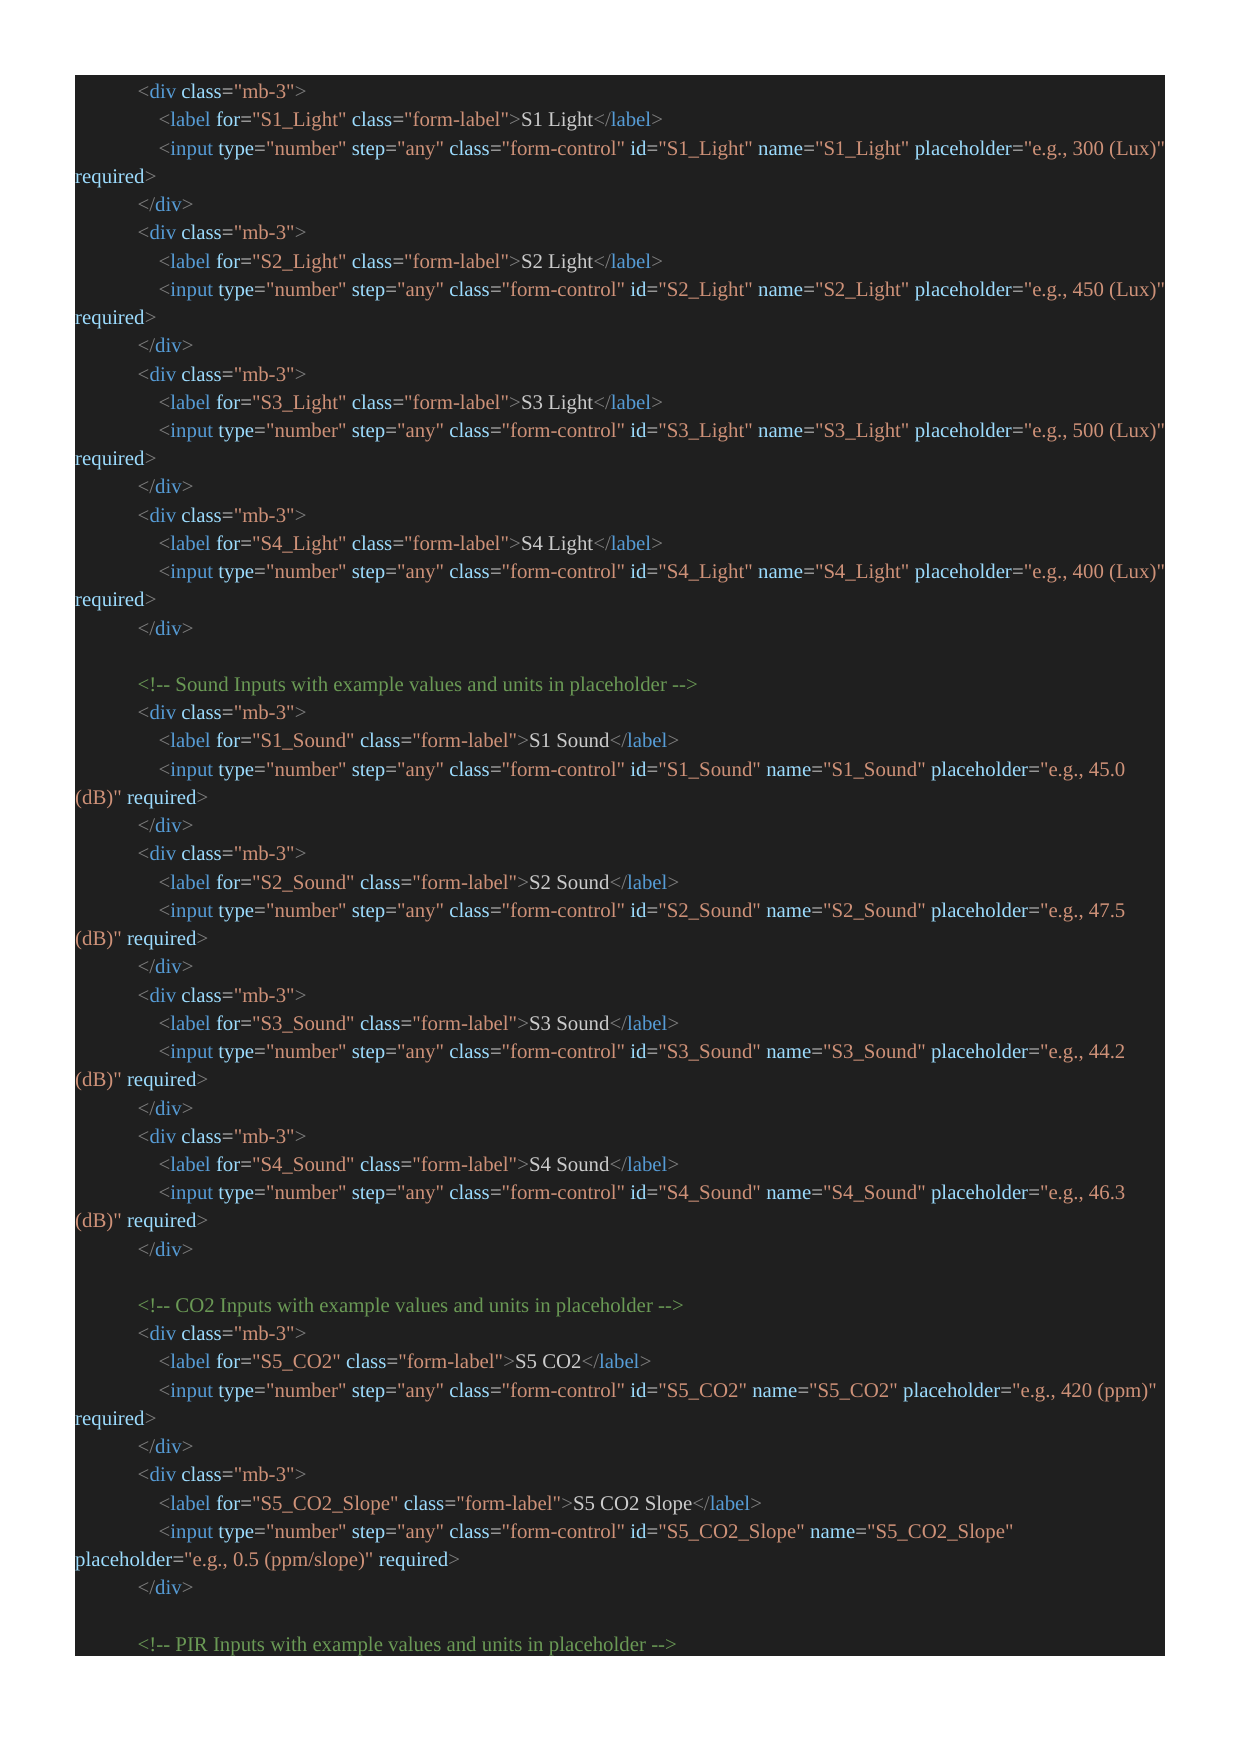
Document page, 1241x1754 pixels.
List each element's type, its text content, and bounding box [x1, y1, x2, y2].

text <div class="mb-3"> [75, 696, 1165, 724]
text <!-- PIR Inputs with example values and units in placeholder --> [75, 1628, 1165, 1656]
text <div class="mb-3"> [75, 357, 1165, 386]
text </div> [75, 329, 1165, 357]
text <label for="S1_Light" class="form-label">S1 Light</label> [75, 103, 1165, 131]
text </div> [75, 1571, 1165, 1599]
text <label for="S3_Light" class="form-label">S3 Light</label> [75, 386, 1165, 414]
text <input type="number" step="any" class="form-control" id="S5_CO2" name="S5_CO2" placeholder="e.g., 420 (ppm)" required> [75, 1373, 1165, 1430]
text <label for="S3_Sound" class="form-label">S3 Sound</label> [75, 1007, 1165, 1035]
text <input type="number" step="any" class="form-control" id="S2_Light" name="S2_Light" placeholder="e.g., 450 (Lux)" required> [75, 273, 1165, 329]
text </div> [75, 1091, 1165, 1119]
text <input type="number" step="any" class="form-control" id="S1_Light" name="S1_Light" placeholder="e.g., 300 (Lux)" required> [75, 131, 1165, 188]
text <div class="mb-3"> [75, 498, 1165, 527]
text </div> [75, 188, 1165, 216]
text <input type="number" step="any" class="form-control" id="S5_CO2_Slope" name="S5_CO2_Slope" placeholder="e.g., 0.5 (ppm/slope)" required> [75, 1515, 1165, 1571]
text <input type="number" step="any" class="form-control" id="S4_Light" name="S4_Light" placeholder="e.g., 400 (Lux)" required> [75, 555, 1165, 611]
text <!-- Sound Inputs with example values and units in placeholder --> [75, 668, 1165, 696]
text <div class="mb-3"> [75, 978, 1165, 1007]
text <div class="mb-3"> [75, 1119, 1165, 1148]
text <!-- CO2 Inputs with example values and units in placeholder --> [75, 1289, 1165, 1317]
text <input type="number" step="any" class="form-control" id="S3_Light" name="S3_Light" placeholder="e.g., 500 (Lux)" required> [75, 414, 1165, 470]
text </div> [75, 950, 1165, 978]
text <input type="number" step="any" class="form-control" id="S2_Sound" name="S2_Sound" placeholder="e.g., 47.5 (dB)" required> [75, 894, 1165, 950]
text <div class="mb-3"> [75, 1317, 1165, 1345]
text <input type="number" step="any" class="form-control" id="S1_Sound" name="S1_Sound" placeholder="e.g., 45.0 (dB)" required> [75, 752, 1165, 809]
text <div class="mb-3"> [75, 1458, 1165, 1486]
text </div> [75, 1232, 1165, 1261]
text <input type="number" step="any" class="form-control" id="S3_Sound" name="S3_Sound" placeholder="e.g., 44.2 (dB)" required> [75, 1035, 1165, 1091]
text <label for="S2_Sound" class="form-label">S2 Sound</label> [75, 865, 1165, 894]
text <label for="S1_Sound" class="form-label">S1 Sound</label> [75, 724, 1165, 752]
text <div class="mb-3"> [75, 216, 1165, 244]
text <label for="S4_Sound" class="form-label">S4 Sound</label> [75, 1148, 1165, 1176]
text <label for="S5_CO2_Slope" class="form-label">S5 CO2 Slope</label> [75, 1486, 1165, 1515]
text <div class="mb-3"> [75, 75, 1165, 103]
text </div> [75, 611, 1165, 639]
text <input type="number" step="any" class="form-control" id="S4_Sound" name="S4_Sound" placeholder="e.g., 46.3 (dB)" required> [75, 1176, 1165, 1232]
text <label for="S2_Light" class="form-label">S2 Light</label> [75, 244, 1165, 273]
text </div> [75, 1430, 1165, 1458]
text <div class="mb-3"> [75, 837, 1165, 865]
text </div> [75, 470, 1165, 498]
text </div> [75, 809, 1165, 837]
text <label for="S4_Light" class="form-label">S4 Light</label> [75, 527, 1165, 555]
text <label for="S5_CO2" class="form-label">S5 CO2</label> [75, 1345, 1165, 1373]
